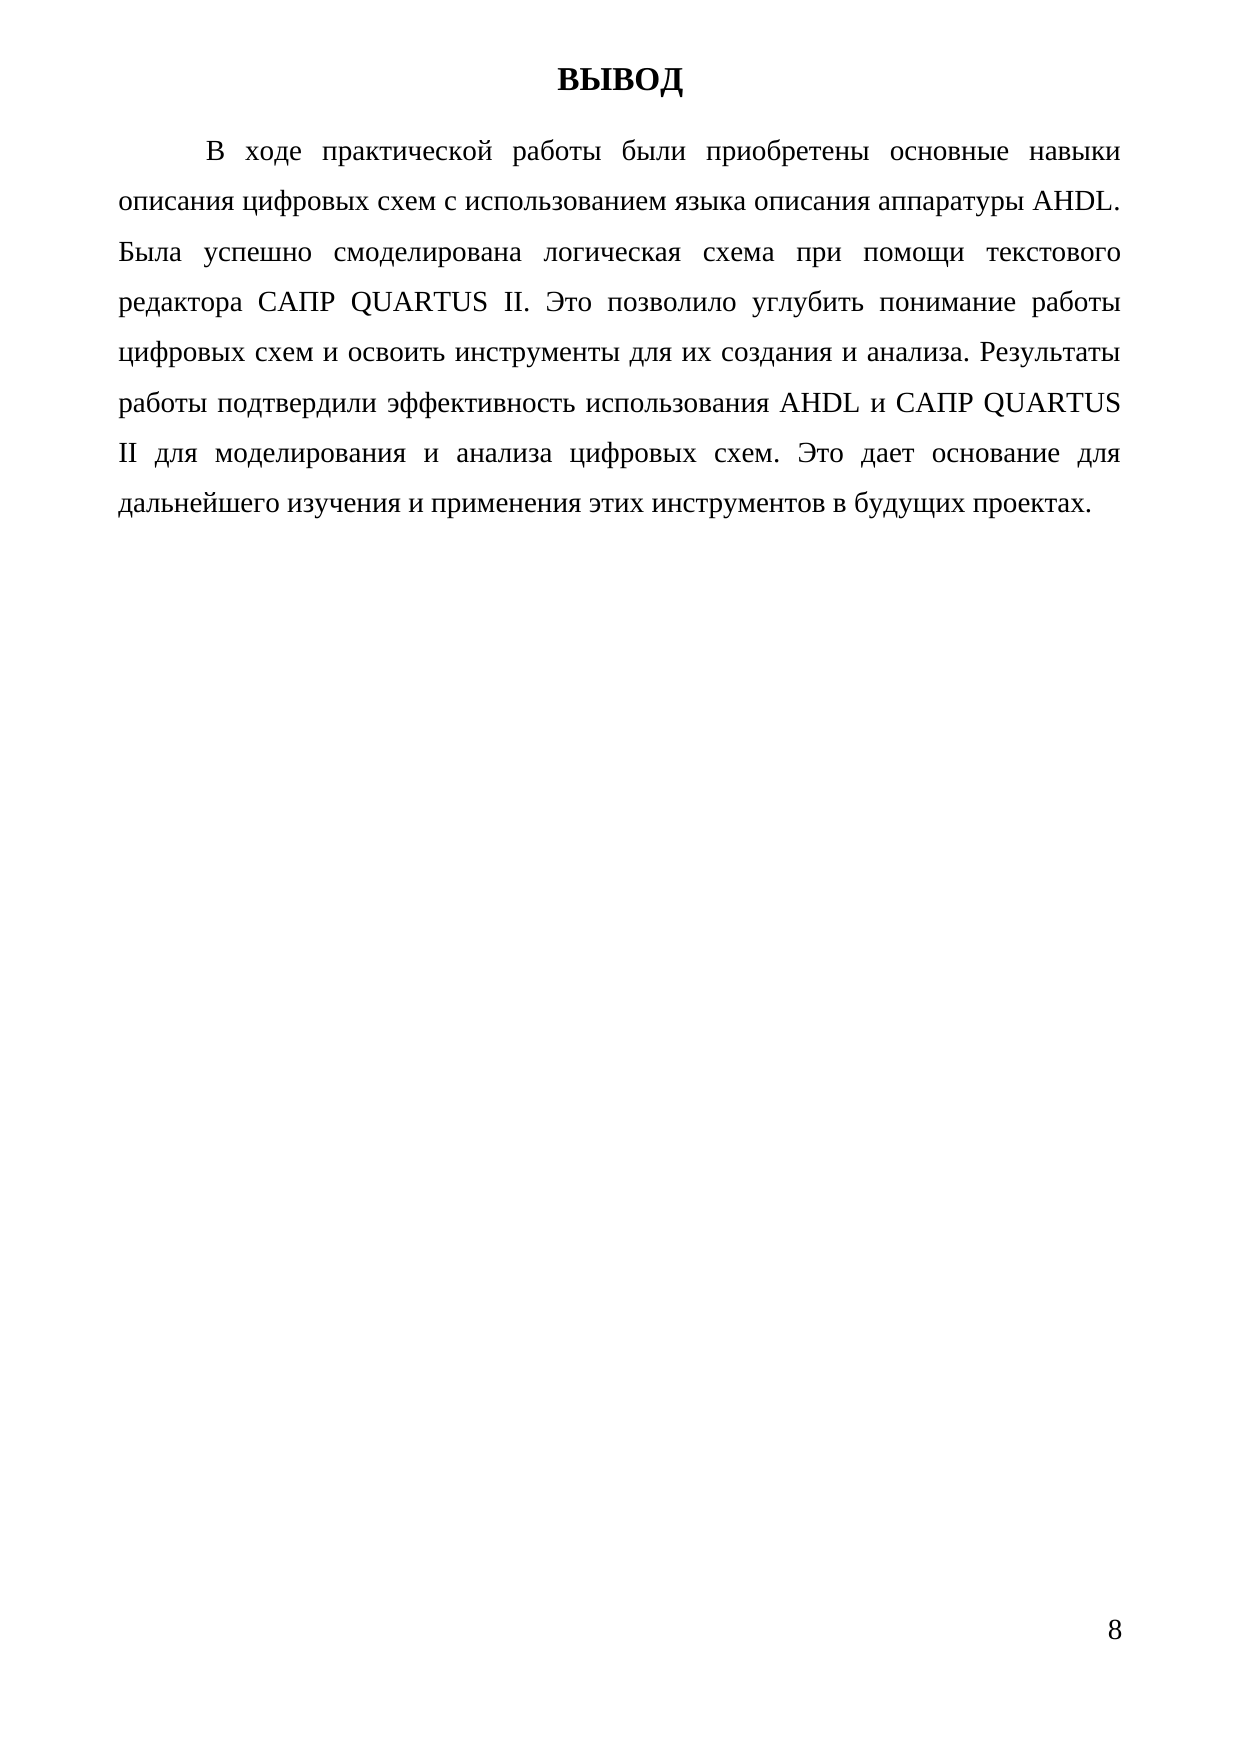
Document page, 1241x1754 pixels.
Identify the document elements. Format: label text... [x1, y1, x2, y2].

text ВЫВОД [118, 59, 1122, 97]
text В ходе практической работы были приобретены основные навыки описания цифровых схем с использованием языка описания аппаратуры AHDL. Была успешно смоделирована логическая схема при помощи текстового редактора САПР QUARTUS II. Это позволило углубить понимание работы цифровых схем и освоить инструменты для их создания и анализа. Результаты работы подтвердили эффективность использования AHDL и САПР QUARTUS II для моделирования и анализа цифровых схем. Это дает основание для дальнейшего изучения и применения этих инструментов в будущих проектах. [118, 133, 1122, 519]
